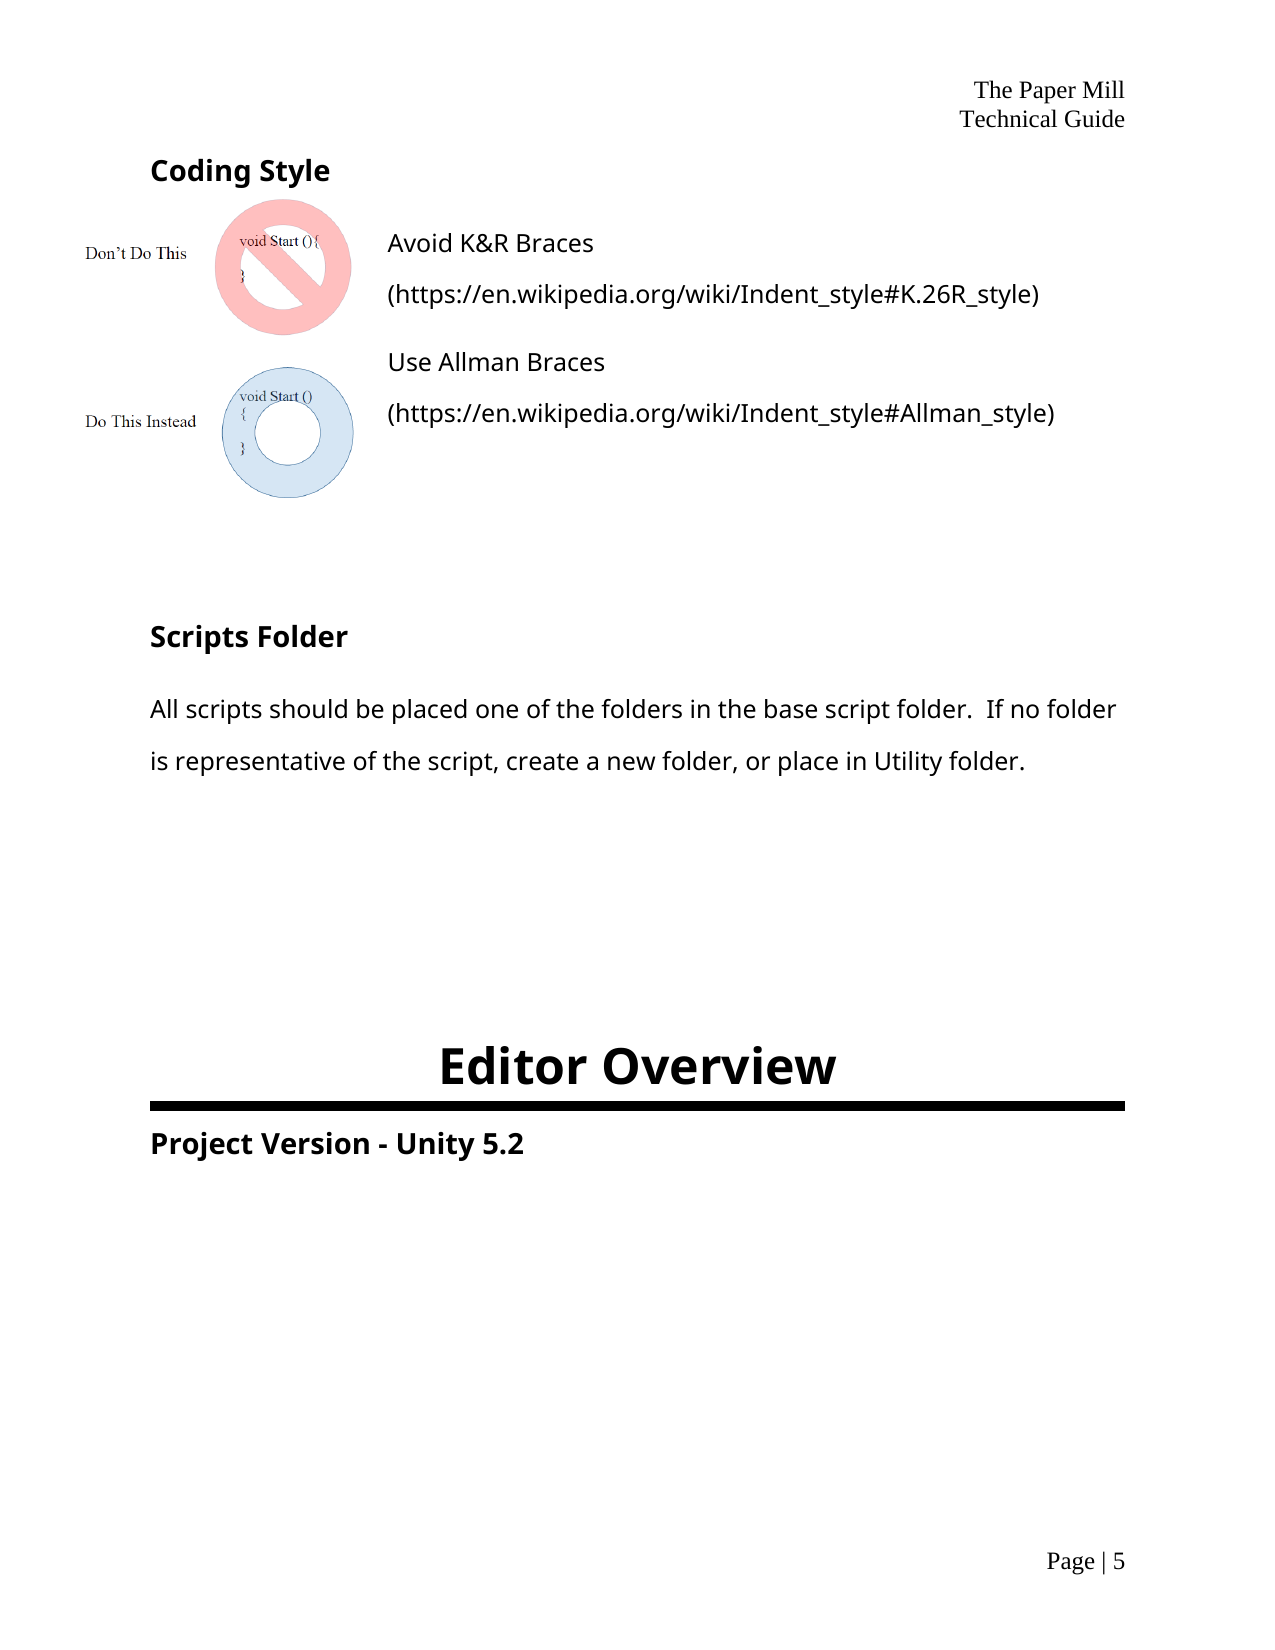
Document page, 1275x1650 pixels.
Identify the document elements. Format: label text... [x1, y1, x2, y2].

picture [65, 190, 369, 509]
text Project Version - Unity 5.2 [150, 1123, 1125, 1163]
text Scripts Folder [150, 616, 1125, 656]
text All scripts should be placed one of the folders in the base script folder. If no folder is representative of the script, create a new folder, or place in Utility folder. [150, 692, 1125, 777]
text Avoid K&R Braces (https://en.wikipedia.org/wiki/Indent_style#K.26R_style) [369, 226, 1125, 311]
text Use Allman Braces (https://en.wikipedia.org/wiki/Indent_style#Allman_style) [369, 345, 1125, 430]
text Coding Style [150, 150, 1125, 190]
subtitle Editor Overview [150, 1031, 1125, 1101]
